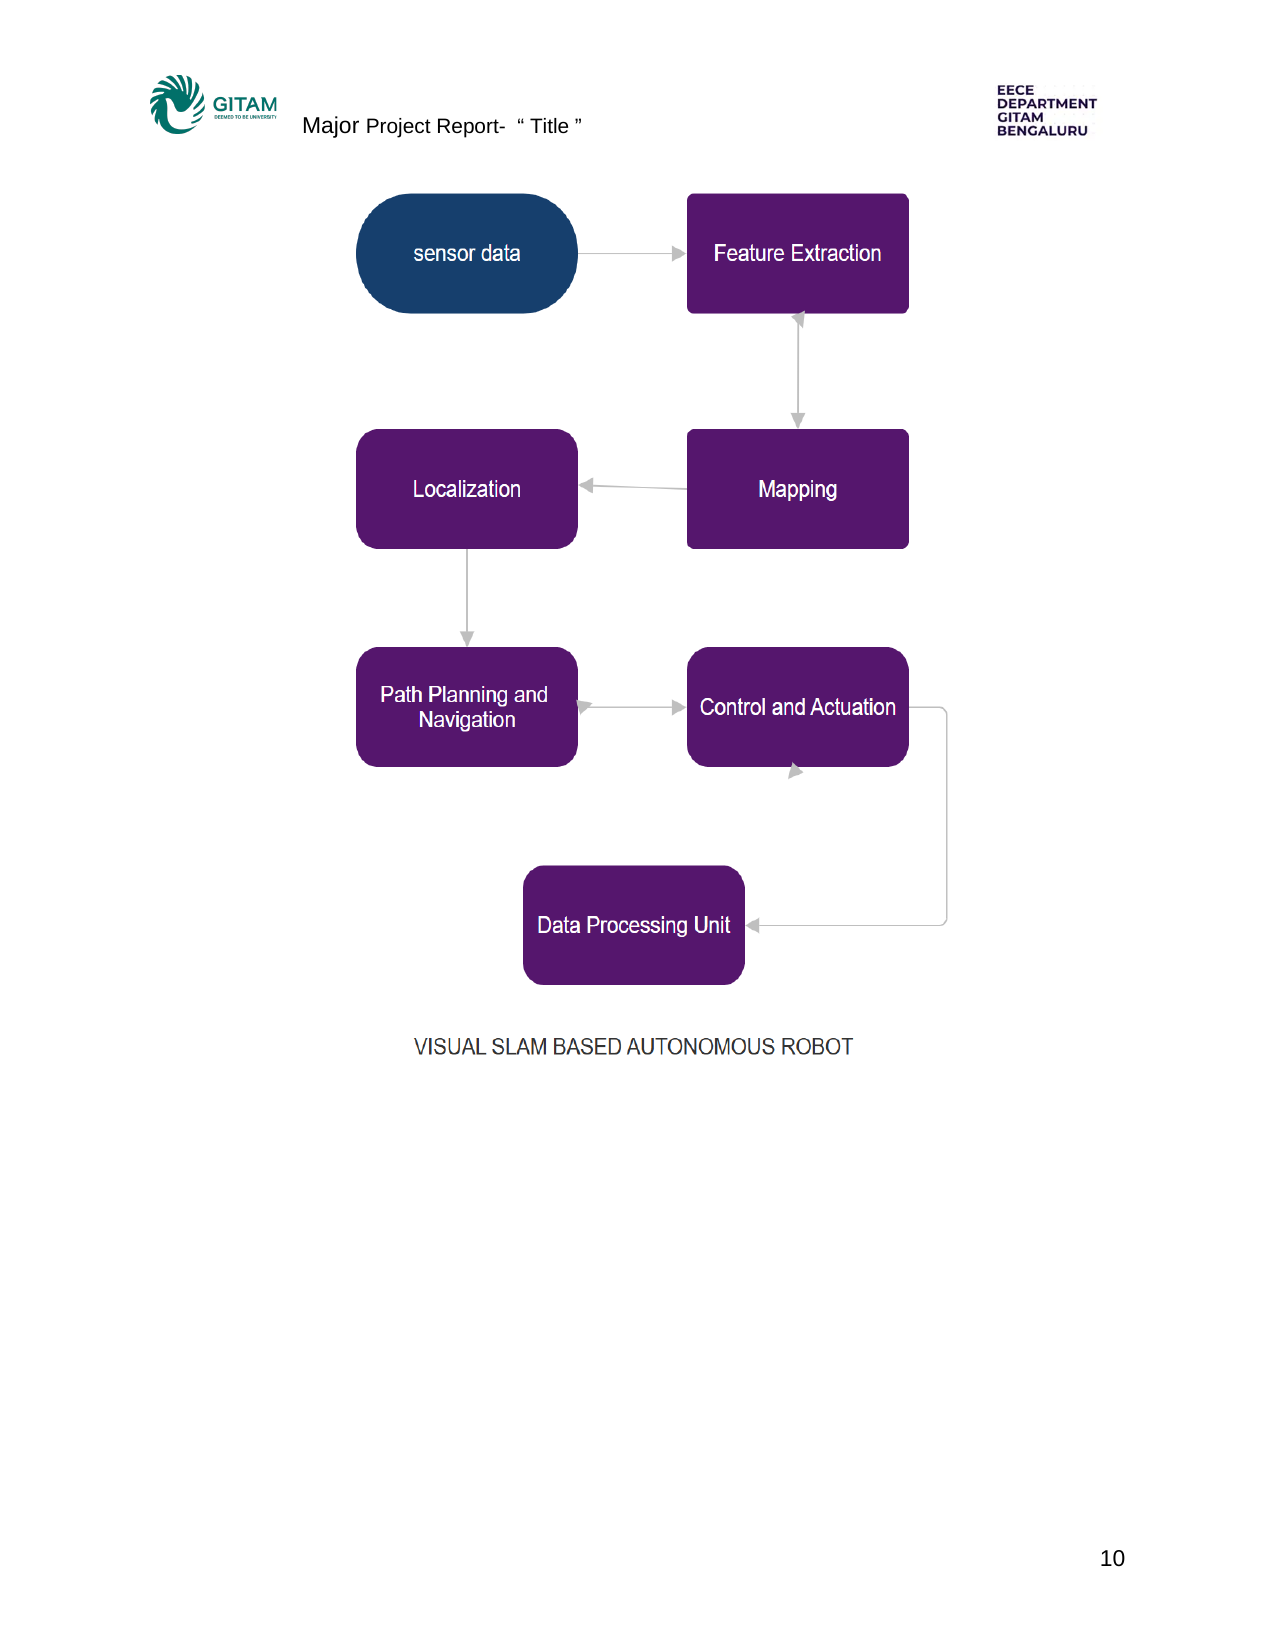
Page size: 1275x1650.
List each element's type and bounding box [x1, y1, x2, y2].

picture [150, 75, 277, 134]
picture [993, 78, 1105, 141]
picture [311, 150, 964, 1134]
